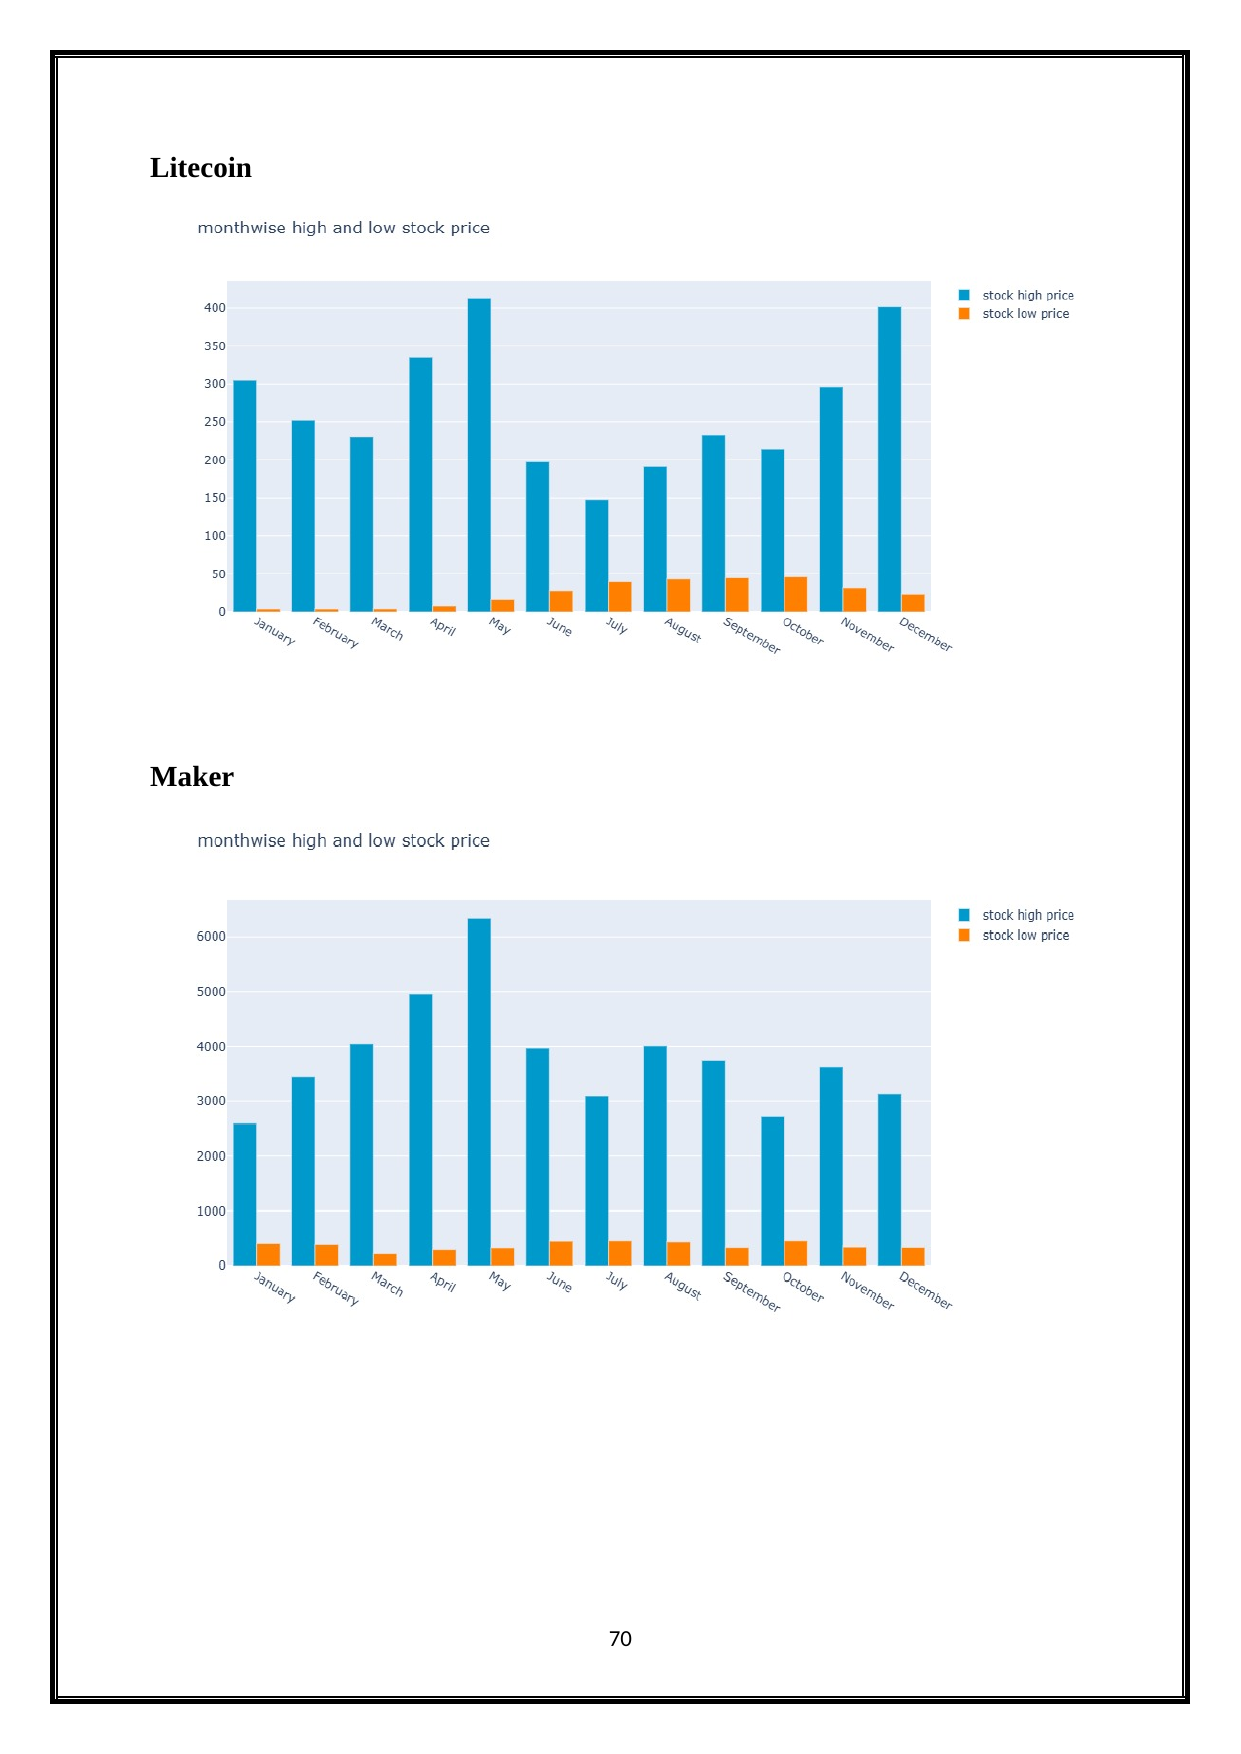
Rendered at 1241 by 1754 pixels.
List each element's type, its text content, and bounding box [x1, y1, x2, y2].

text Maker [150, 759, 1090, 794]
picture [150, 794, 1091, 1351]
picture [150, 185, 1091, 688]
text Litecoin [150, 150, 1090, 185]
